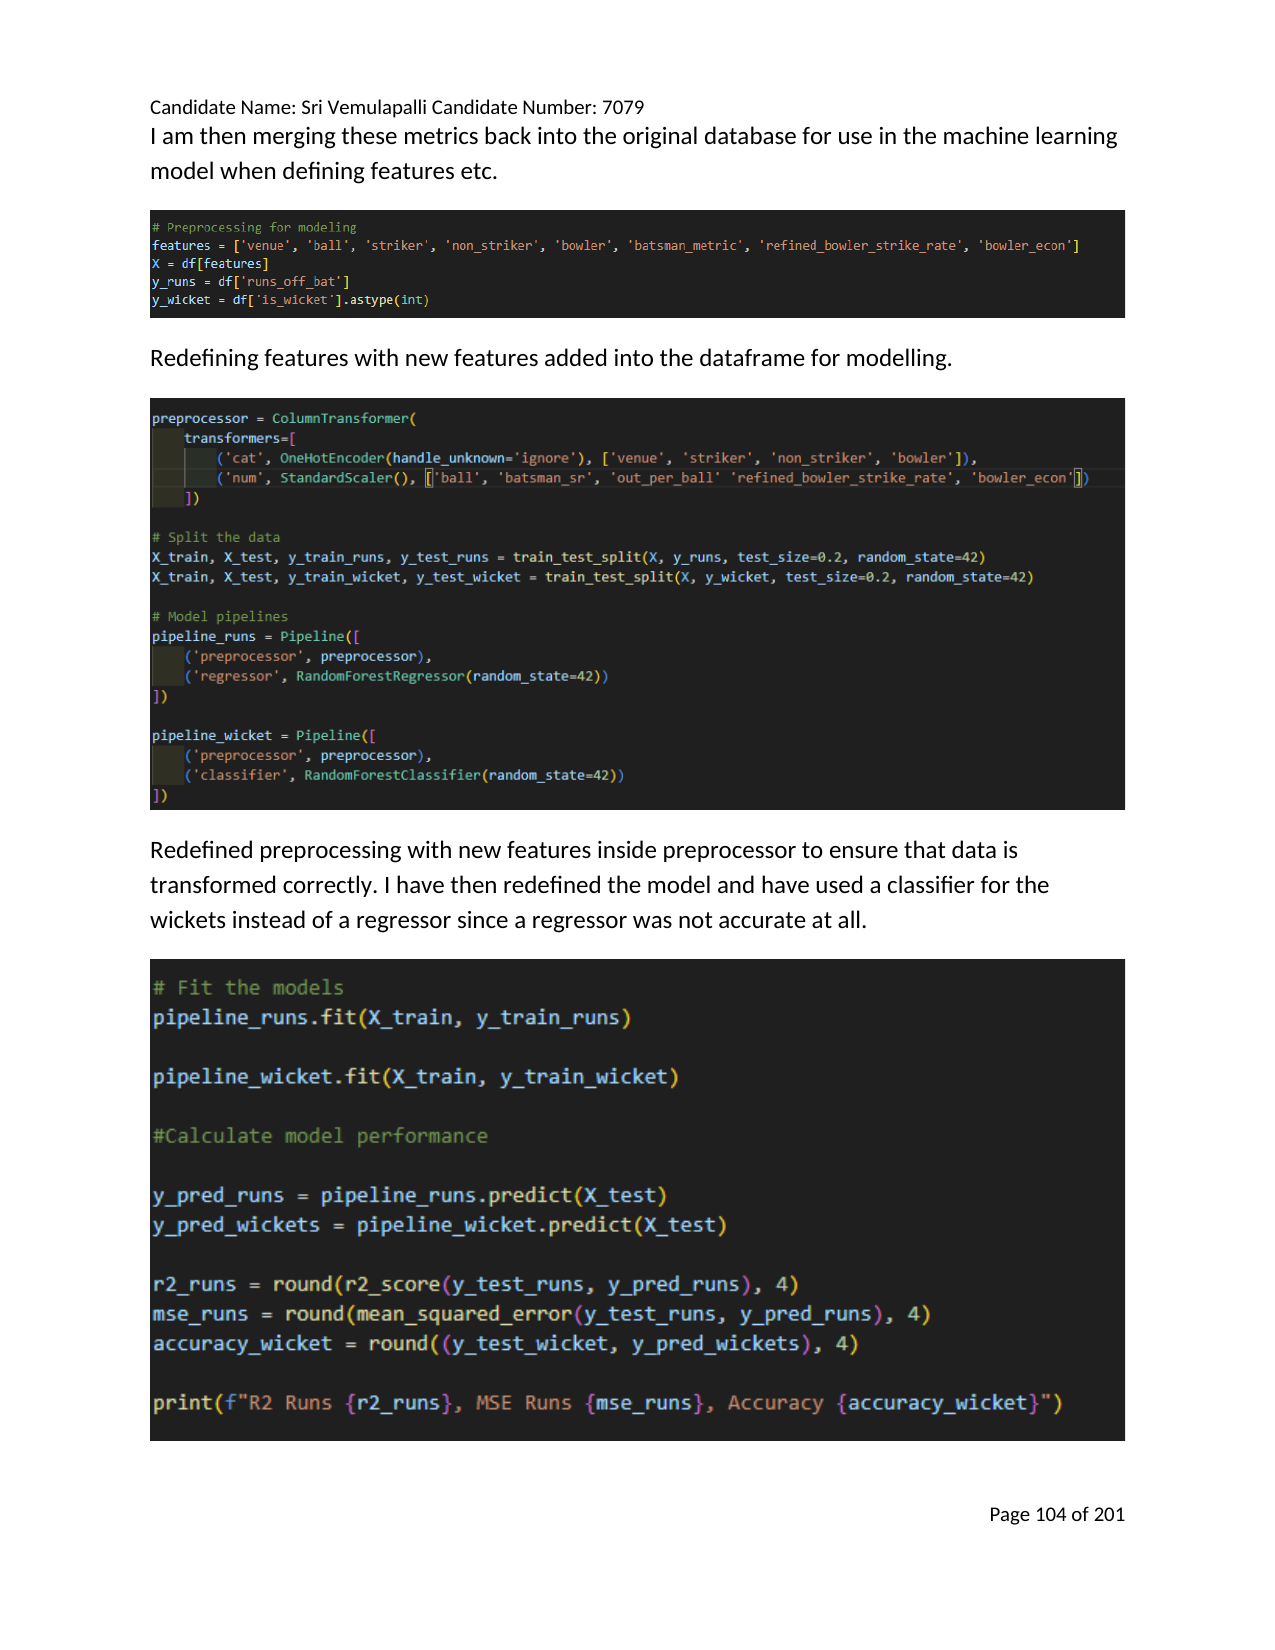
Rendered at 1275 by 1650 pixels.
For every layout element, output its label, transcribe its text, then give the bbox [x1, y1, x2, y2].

picture [150, 398, 1125, 810]
text I am then merging these metrics back into the original database for use in the machine learning model when defining features etc. [150, 120, 1125, 186]
text Redefined preprocessing with new features inside preprocessor to ensure that data is transformed correctly. I have then redefined the model and have used a classifier for the wickets instead of a regressor since a regressor was not accurate at all. [150, 834, 1125, 934]
picture [150, 959, 1125, 1441]
text Redefining features with new features added into the dataframe for modelling. [150, 342, 1125, 373]
picture [150, 210, 1125, 318]
